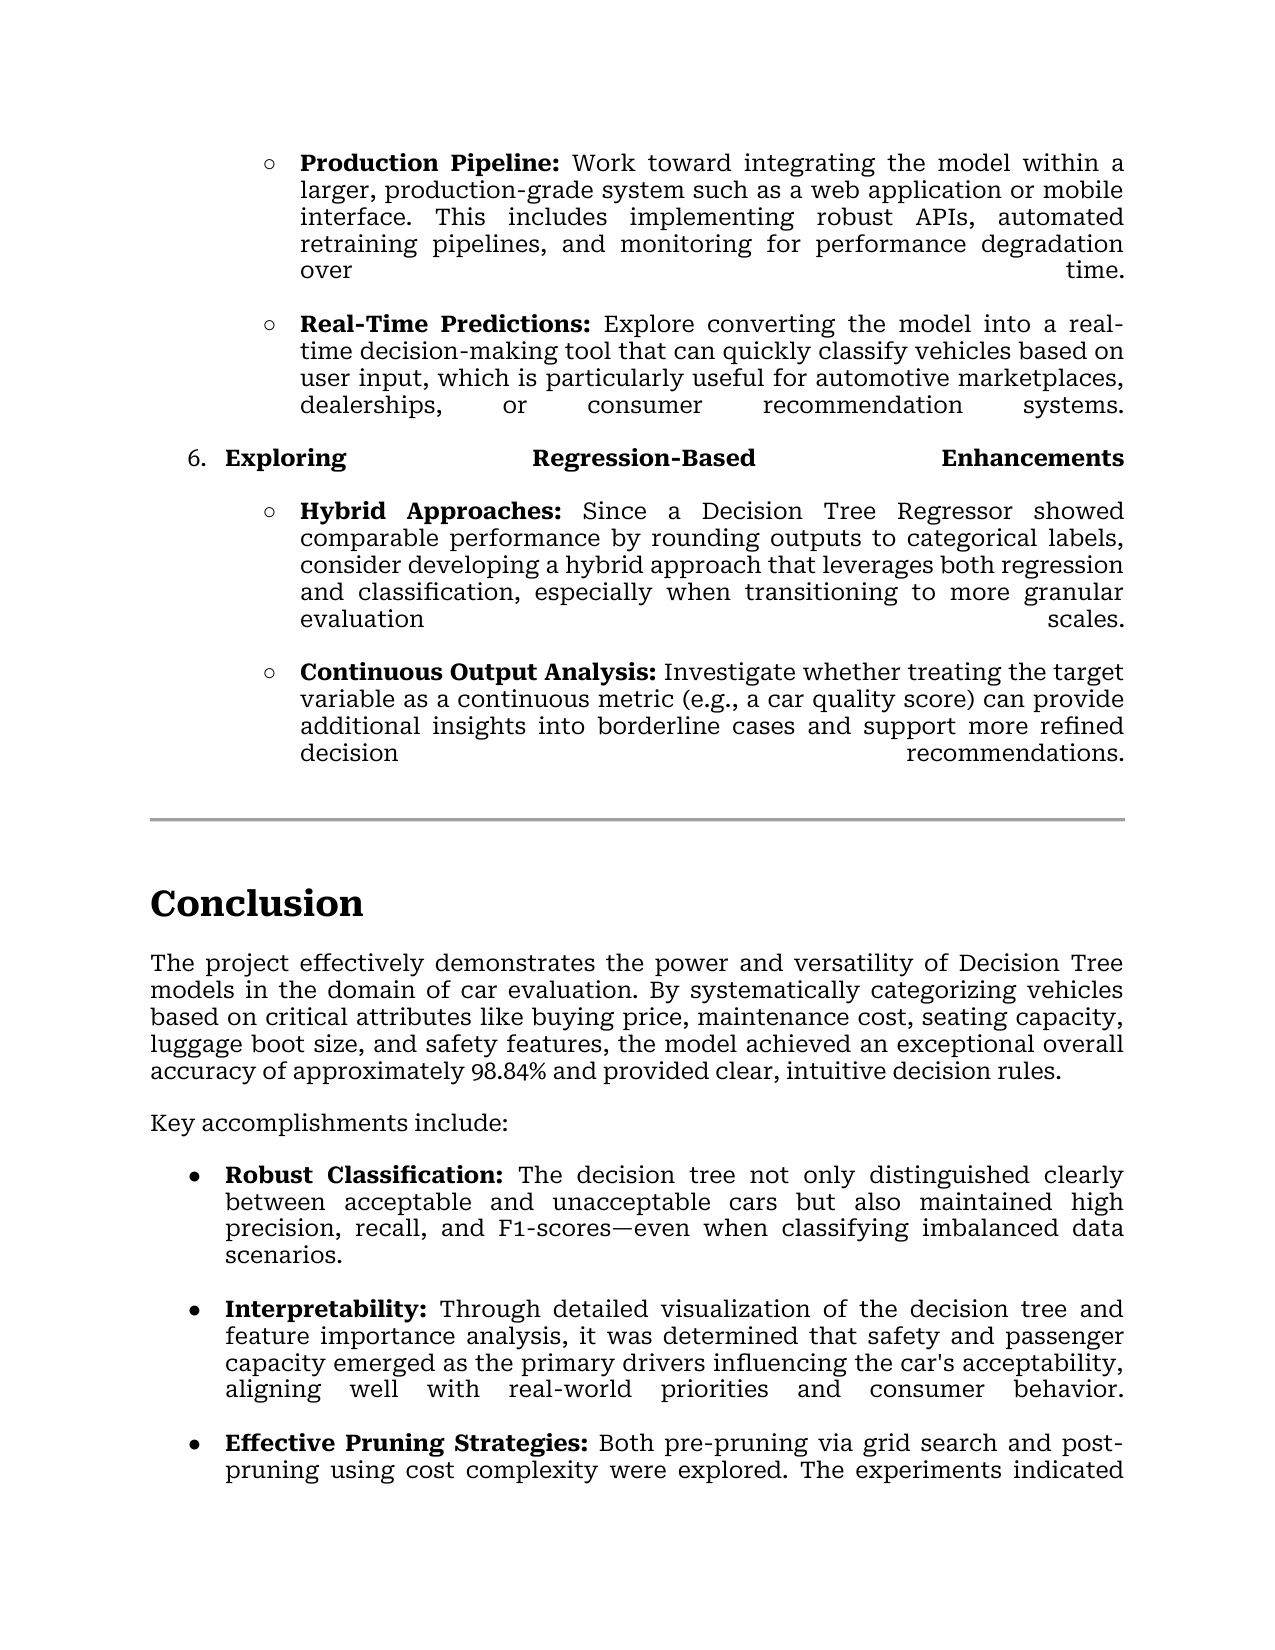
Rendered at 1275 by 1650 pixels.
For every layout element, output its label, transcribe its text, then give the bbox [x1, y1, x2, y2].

list Exploring Regression-Based Enhancements [187, 445, 1125, 498]
subtitle Conclusion [150, 884, 1125, 925]
text The project effectively demonstrates the power and versatility of Decision Tree models in the domain of car evaluation. By systematically categorizing vehicles based on critical attributes like buying price, maintenance cost, seating capacity, luggage boot size, and safety features, the model achieved an exceptional overall accuracy of approximately 98.84% and provided clear, intuitive decision rules. [150, 950, 1125, 1085]
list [187, 1430, 1125, 1484]
list Robust Classification: The decision tree not only distinguished clearly between acceptable and unacceptable cars but also maintained high precision, recall, and F1-scores—even when classifying imbalanced data scenarios. [187, 1162, 1125, 1296]
list Real-Time Predictions: Explore converting the model into a real-time decision-making tool that can quickly classify vehicles based on user input, which is particularly useful for automotive marketplaces, dealerships, or consumer recommendation systems. [262, 311, 1125, 445]
list Hybrid Approaches: Since a Decision Tree Regressor showed comparable performance by rounding outputs to categorical labels, consider developing a hybrid approach that leverages both regression and classification, especially when transitioning to more granular evaluation scales. [262, 498, 1125, 659]
list Interpretability: Through detailed visualization of the decision tree and feature importance analysis, it was determined that safety and passenger capacity emerged as the primary drivers influencing the car's acceptability, aligning well with real-world priorities and consumer behavior. [187, 1296, 1125, 1430]
text Key accomplishments include: [150, 1110, 1125, 1137]
list Continuous Output Analysis: Investigate whether treating the target variable as a continuous metric (e.g., a car quality score) can provide additional insights into borderline cases and support more refined decision recommendations. [262, 659, 1125, 793]
list Production Pipeline: Work toward integrating the model within a larger, production-grade system such as a web application or mobile interface. This includes implementing robust APIs, automated retraining pipelines, and monitoring for performance degradation over time. [262, 150, 1125, 311]
